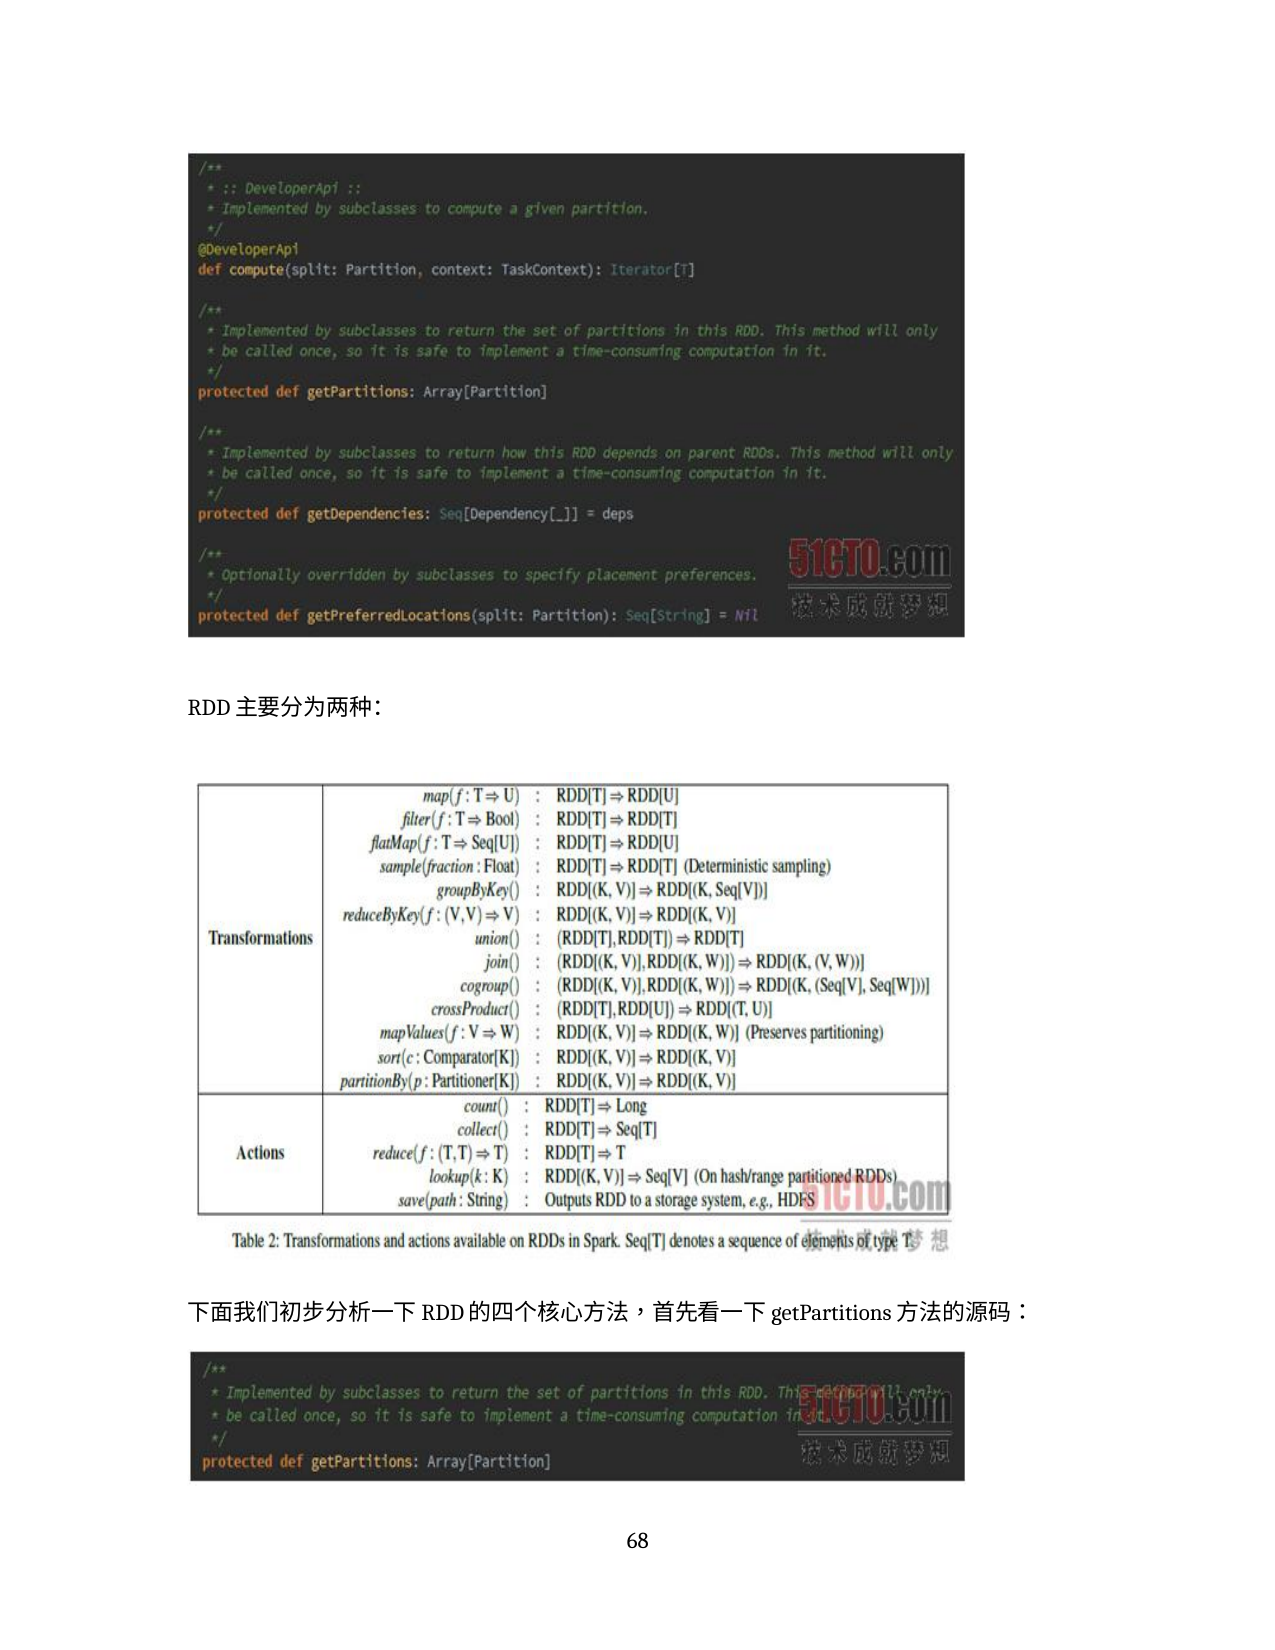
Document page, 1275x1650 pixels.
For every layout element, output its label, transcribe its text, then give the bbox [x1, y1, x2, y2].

picture [187, 150, 966, 639]
text 下面我们初步分析一下RDD的四个核心方法，首先看一下getPartitions方法的源码： [187, 1296, 1087, 1327]
text RDD主要分为两种： [187, 661, 1087, 750]
picture [187, 1349, 966, 1486]
picture [187, 772, 966, 1274]
